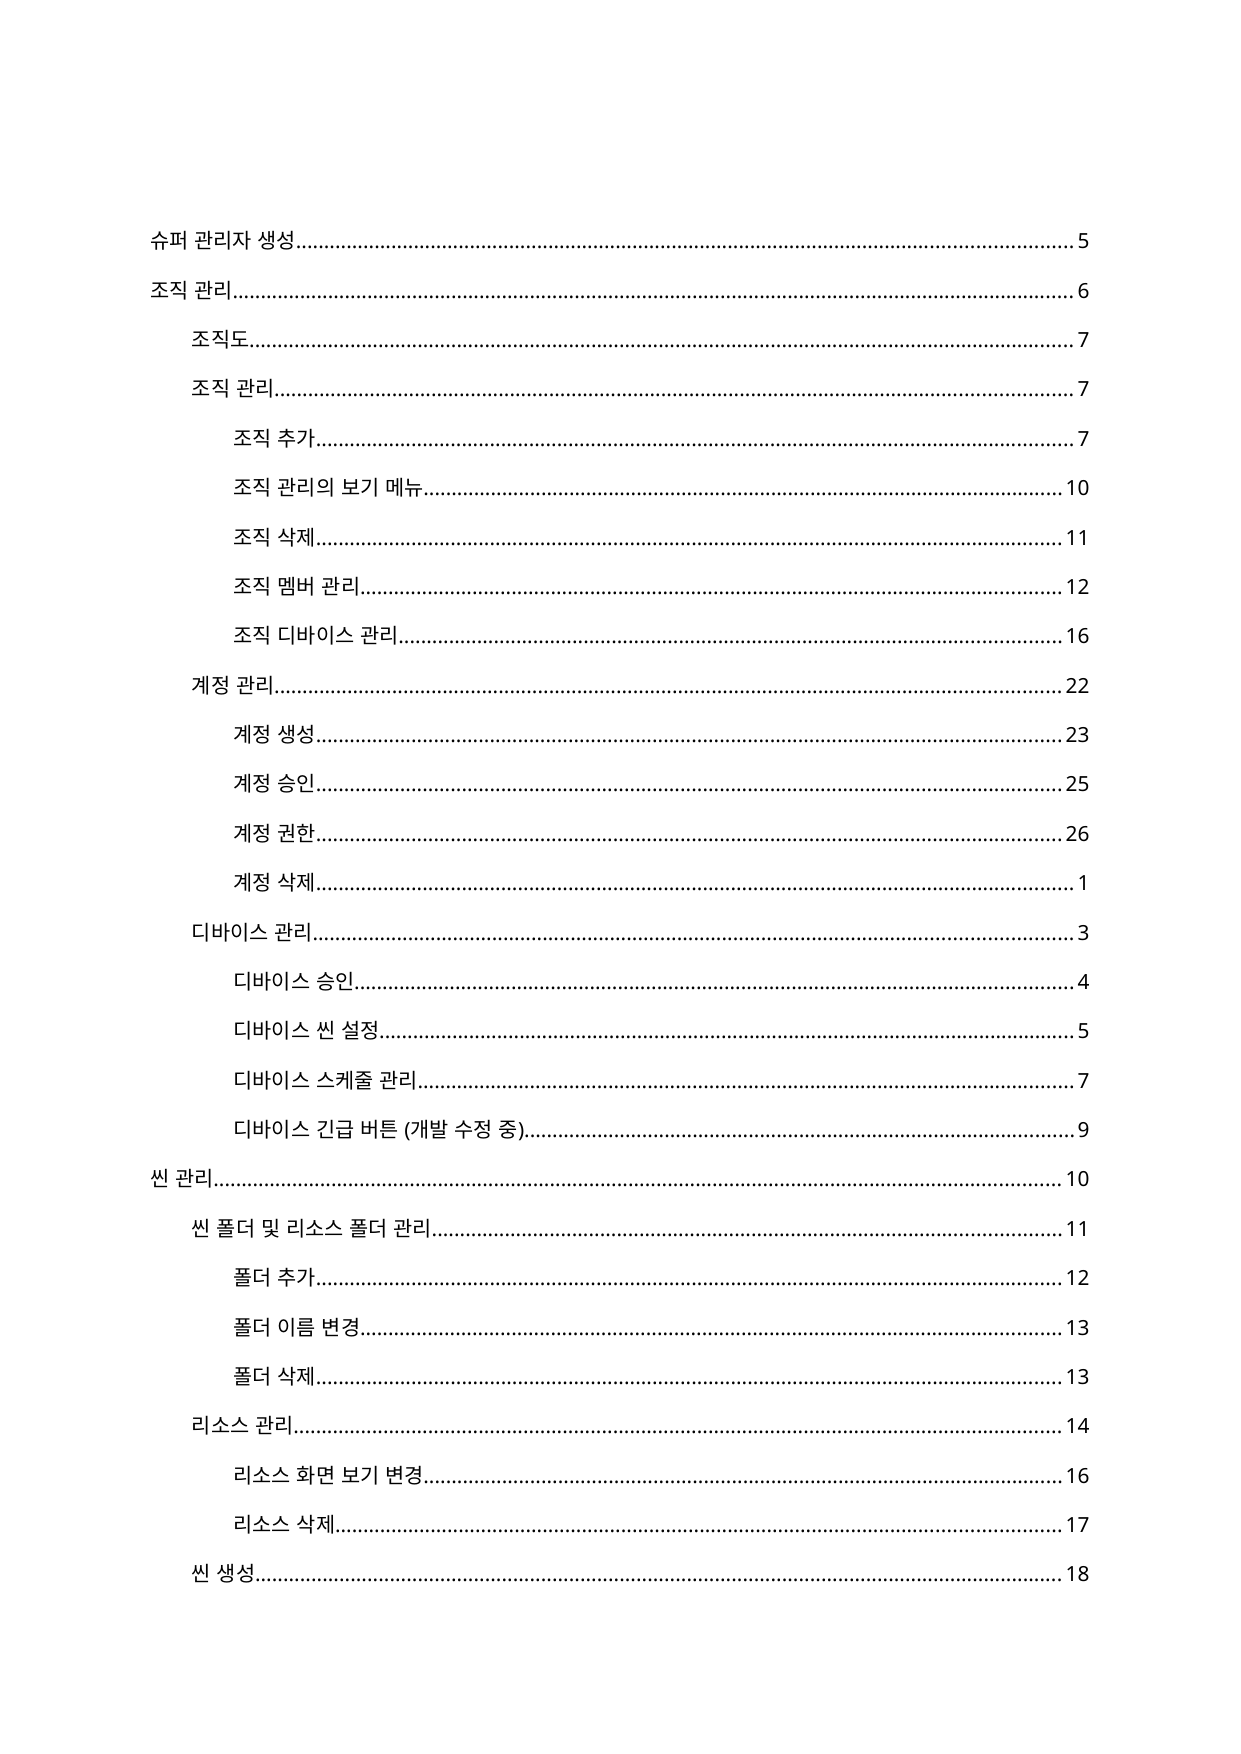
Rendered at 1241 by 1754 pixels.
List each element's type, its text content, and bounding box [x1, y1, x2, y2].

text 조직 관리 6 [150, 274, 1090, 304]
text 계정 승인 25 [233, 768, 1090, 798]
text 씬 생성 18 [192, 1558, 1090, 1588]
text 디바이스 승인 4 [233, 965, 1090, 995]
text 계정 관리 22 [192, 669, 1090, 699]
text 조직 관리의 보기 메뉴 10 [233, 471, 1090, 502]
text 조직 관리 7 [192, 373, 1090, 403]
text 계정 권한 26 [233, 817, 1090, 847]
text 씬 폴더 및 리소스 폴더 관리 11 [192, 1212, 1090, 1242]
text 슈퍼 관리자 생성 5 [150, 224, 1090, 255]
text 폴더 이름 변경 13 [233, 1311, 1090, 1341]
text 폴더 삭제 13 [233, 1360, 1090, 1390]
text 조직도 7 [192, 323, 1090, 353]
text 계정 삭제 1 [233, 866, 1090, 897]
text 조직 디바이스 관리 16 [233, 619, 1090, 650]
text 디바이스 관리 3 [192, 916, 1090, 946]
text 리소스 관리 14 [192, 1409, 1090, 1440]
text 디바이스 긴급 버튼 (개발 수정 중) 9 [233, 1113, 1090, 1143]
text 디바이스 스케줄 관리 7 [233, 1064, 1090, 1094]
text 디바이스 씬 설정 5 [233, 1014, 1090, 1045]
text 리소스 삭제 17 [233, 1508, 1090, 1538]
text 조직 삭제 11 [233, 521, 1090, 551]
text 씬 관리 10 [150, 1163, 1090, 1193]
text 계정 생성 23 [233, 718, 1090, 748]
text 리소스 화면 보기 변경 16 [233, 1459, 1090, 1489]
text 조직 멤버 관리 12 [233, 570, 1090, 600]
text 조직 추가 7 [233, 422, 1090, 452]
text 폴더 추가 12 [233, 1261, 1090, 1292]
